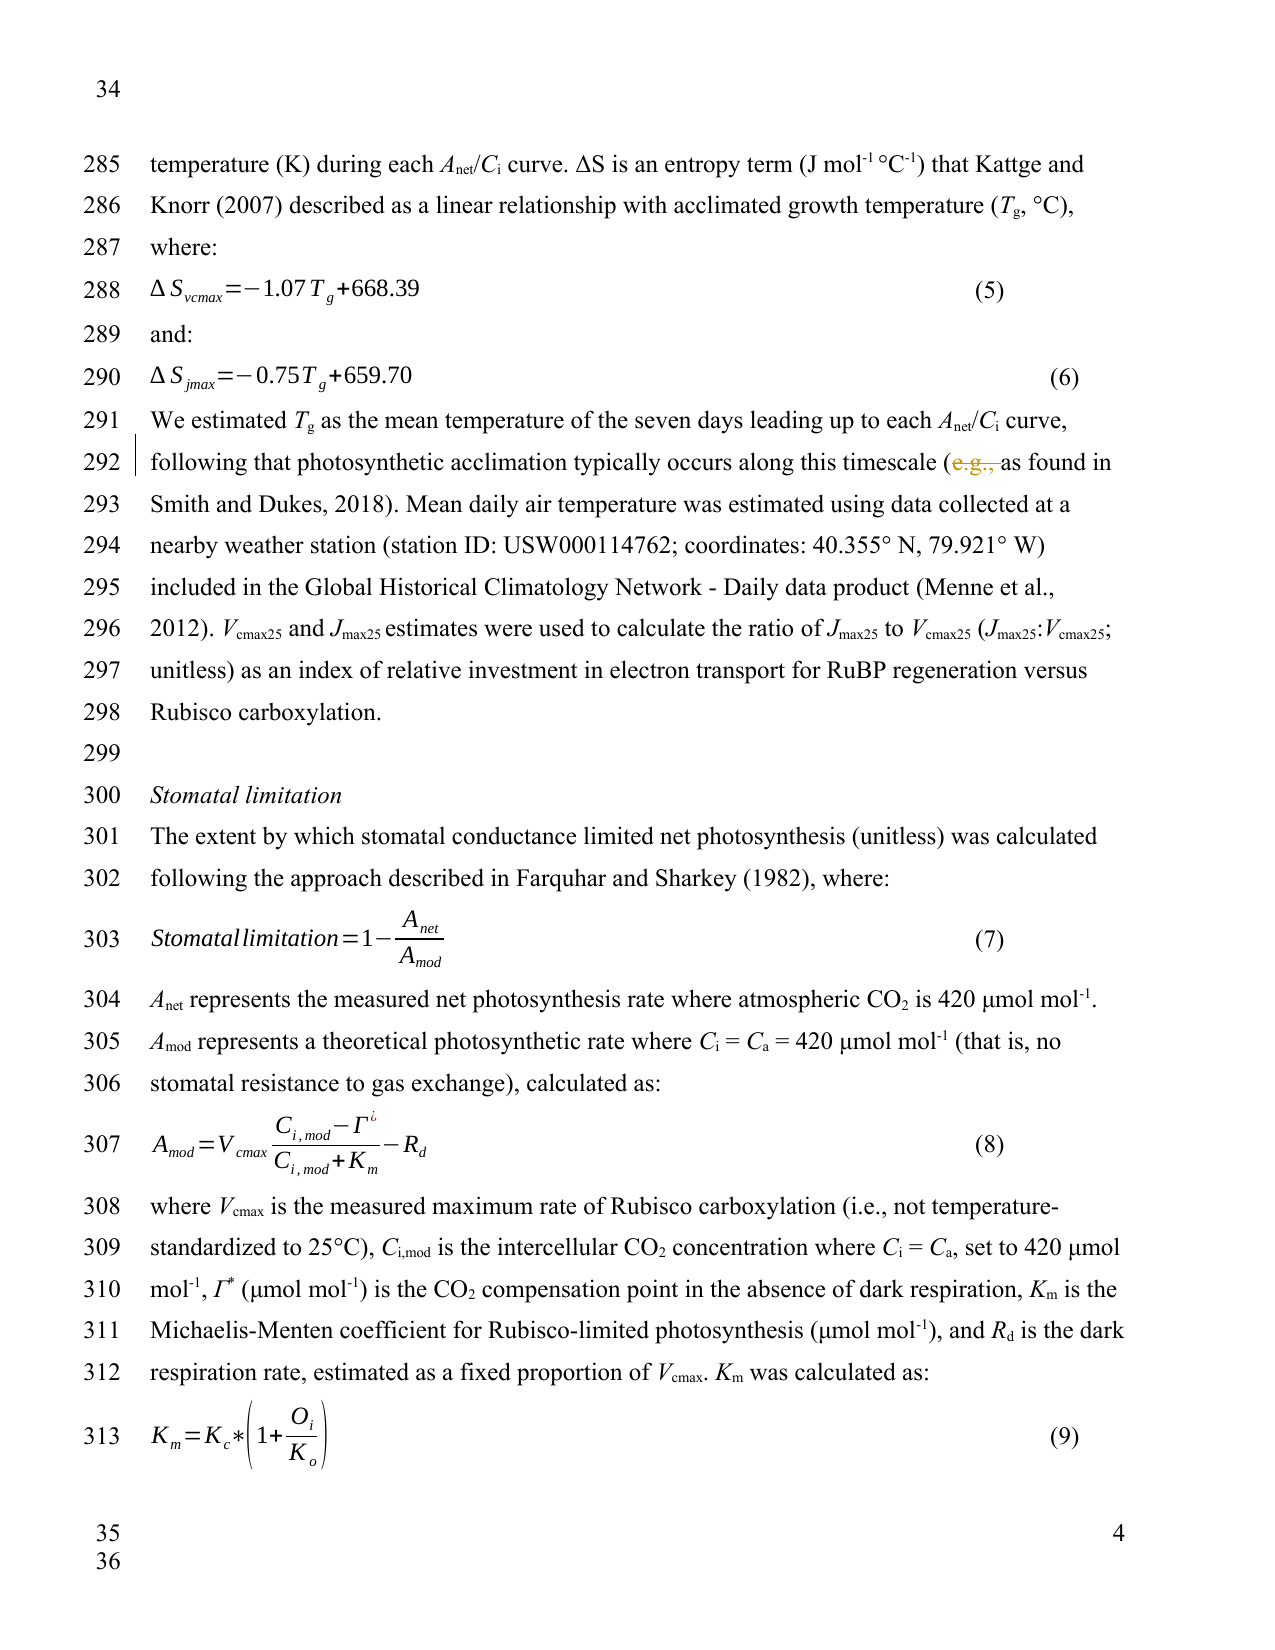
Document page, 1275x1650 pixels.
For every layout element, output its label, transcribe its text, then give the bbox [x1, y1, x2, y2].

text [150, 150, 1125, 261]
text (6) [150, 361, 1125, 393]
text (5) [150, 275, 1125, 306]
text and: [150, 320, 1125, 348]
text (9) [150, 1399, 1125, 1473]
text The extent by which stomatal conductance limited net photosynthesis (unitless) was calculated following the approach described in , where: [150, 822, 1125, 892]
text (7) [150, 905, 1125, 972]
text We estimated Tg as the mean temperature of the seven days leading up to each Anet/Ci curve, following that photosynthetic acclimation typically occurs along this timescale (as found in . Mean daily air temperature was estimated using data collected at a nearby weather station (station ID: USW000114762; coordinates: 40.355° N, 79.921° W) included in the Global Historical Climatology Network - Daily data product . Vcmax25 and Jmax25 estimates were used to calculate the ratio of Jmax25 to Vcmax25 (Jmax25:Vcmax25; unitless) as an index of relative investment in electron transport for RuBP regeneration versus Rubisco carboxylation. [150, 407, 1125, 725]
text (8) [150, 1110, 1125, 1178]
text Stomatal limitation [150, 781, 1125, 808]
text where Vcmax is the measured maximum rate of Rubisco carboxylation (i.e., not temperature-standardized to 25°C), Ci,mod is the intercellular CO2 concentration where Ci = Ca, set to 420 μmol mol-1, Γ* (μmol mol-1) is the CO2 compensation point in the absence of dark respiration, Km is the Michaelis-Menten coefficient for Rubisco-limited photosynthesis (μmol mol-1), and Rd is the dark respiration rate, estimated as a fixed proportion of Vcmax. Km was calculated as: [150, 1192, 1125, 1386]
text Anet represents the measured net photosynthesis rate where atmospheric CO2 is 420 μmol mol-1. Amod represents a theoretical photosynthetic rate where Ci = Ca = 420 μmol mol-1 (that is, no stomatal resistance to gas exchange), calculated as: [150, 986, 1125, 1096]
